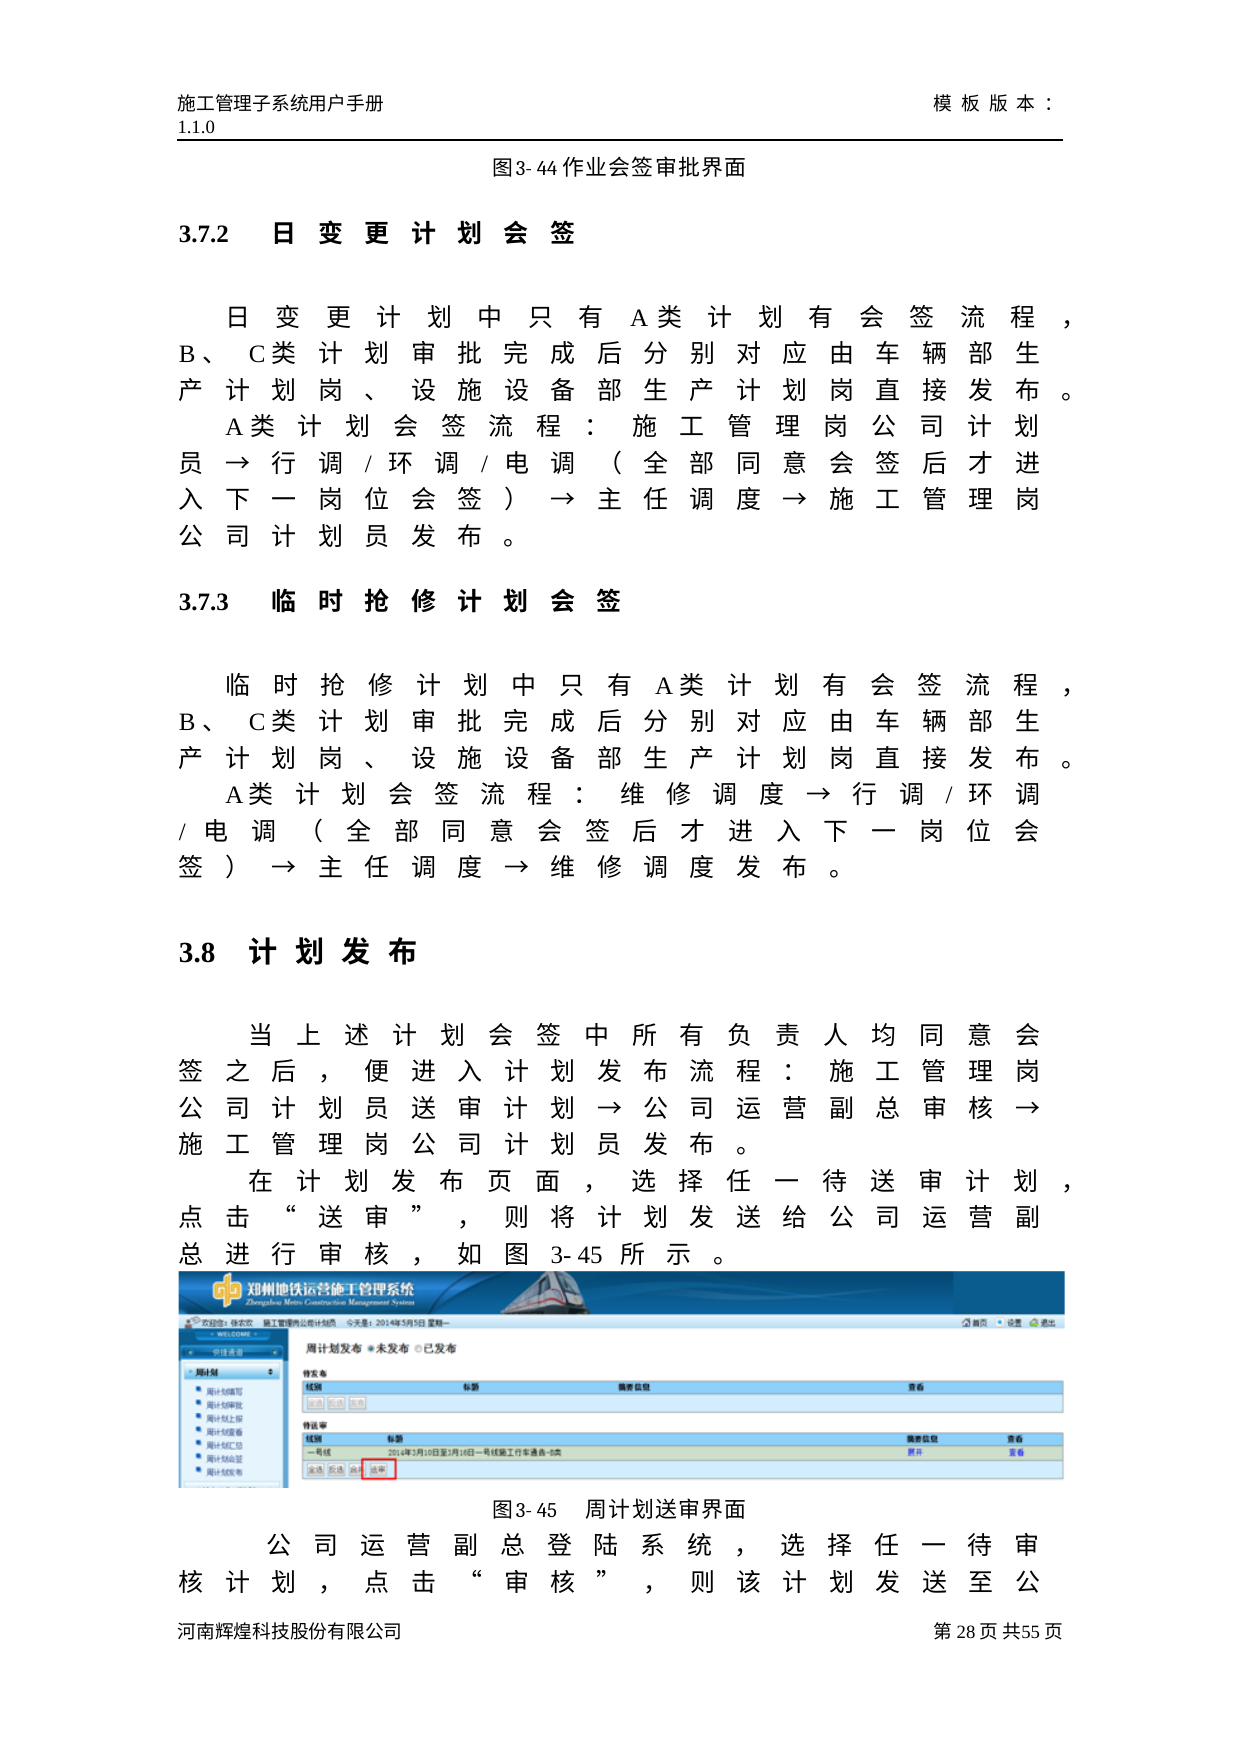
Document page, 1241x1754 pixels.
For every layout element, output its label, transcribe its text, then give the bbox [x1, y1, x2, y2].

text 周计划送审界面 [179, 1489, 1061, 1526]
subtitle 计划发布 [179, 913, 1061, 986]
text 当上述计划会签中所有负责人均同意会签之后，便进入计划发布流程：施工管理岗公司计划员送审计划→公司运营副总审核→施工管理岗公司计划员发布。 [179, 1015, 1061, 1161]
picture [178, 1270, 1065, 1488]
text 在计划发布页面，选择任一待送审计划，点击“送审”，则将计划发送给公司运营副总进行审核，如所示。 [179, 1161, 1061, 1270]
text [179, 1526, 1061, 1599]
text 作业会签审批界面 [179, 148, 1061, 184]
